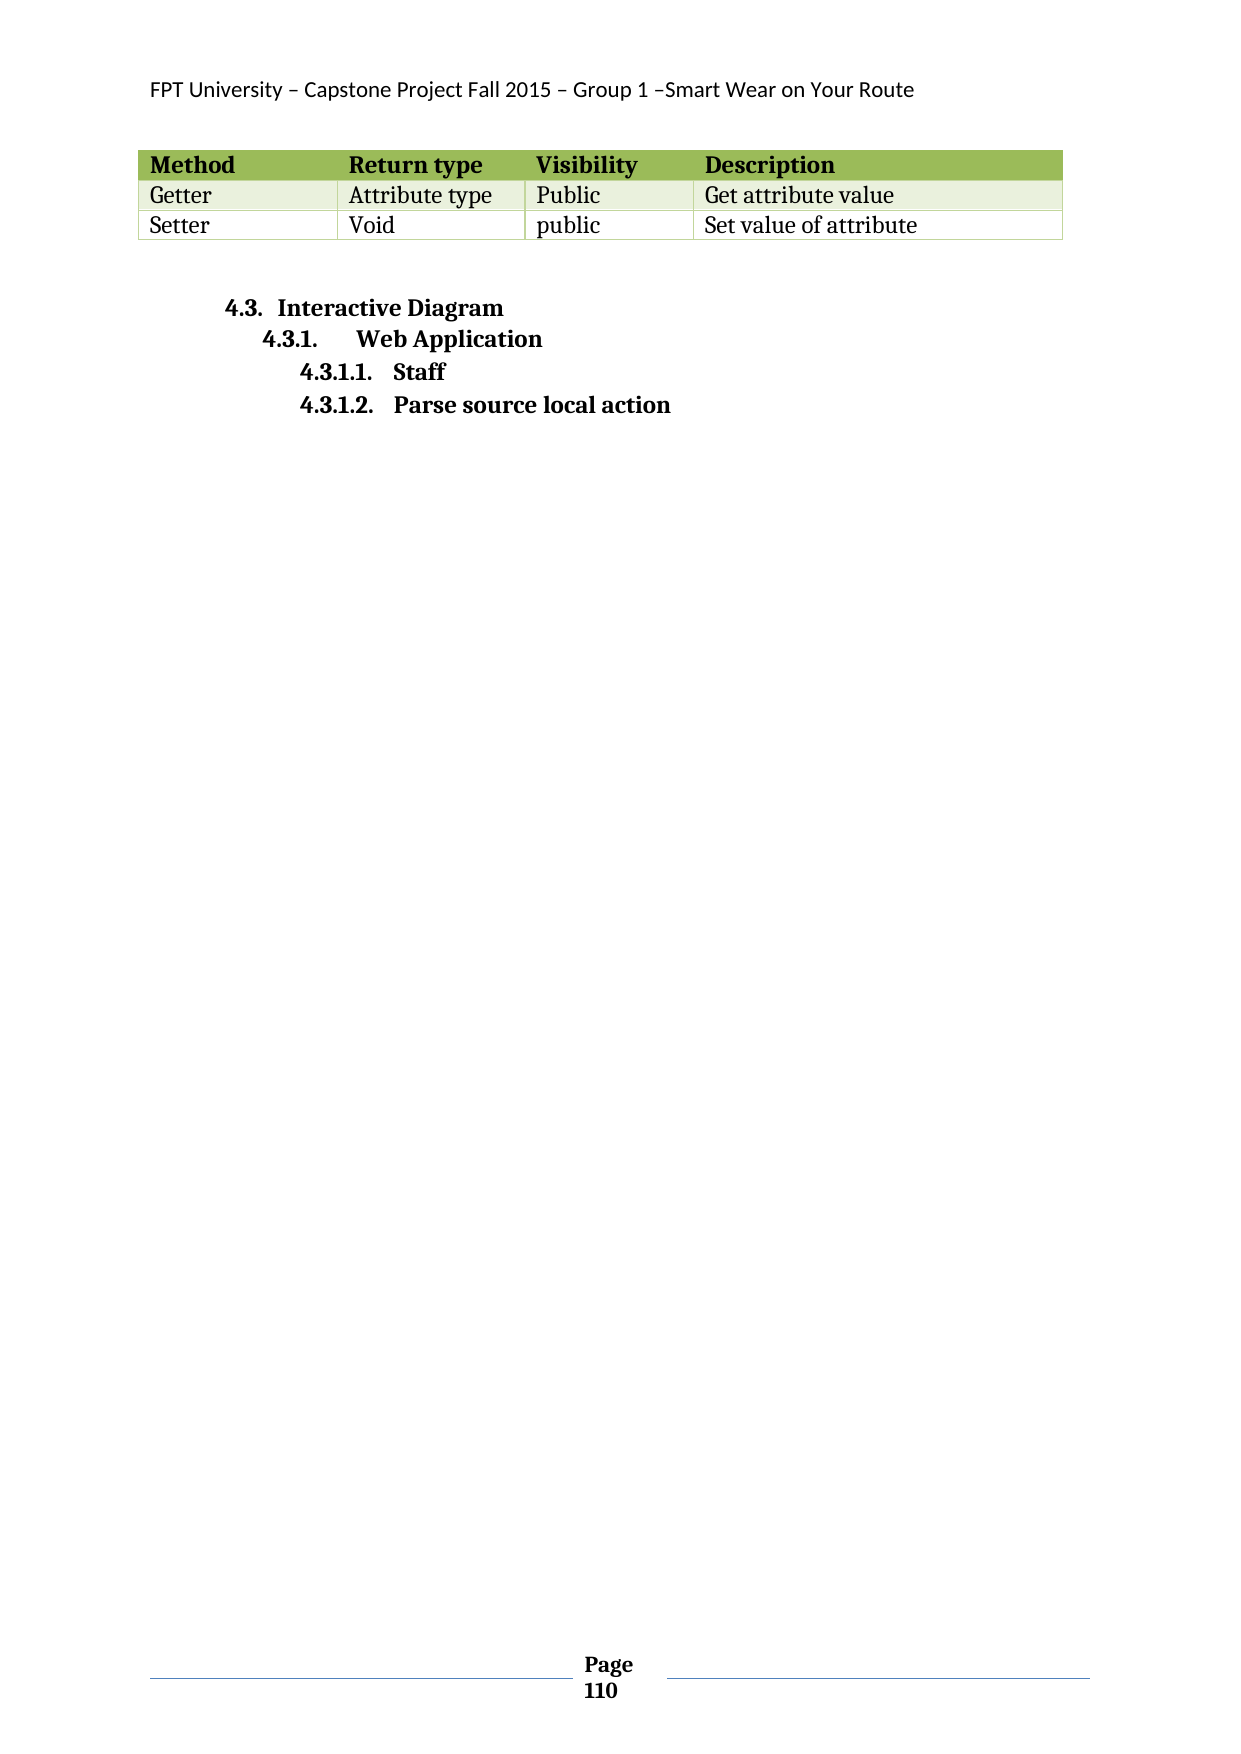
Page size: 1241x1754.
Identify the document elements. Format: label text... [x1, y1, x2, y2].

table_cell Public [526, 181, 693, 209]
subtitle Web Application [262, 324, 1090, 353]
table_cell Get attribute value [694, 181, 1062, 209]
subtitle Staff [300, 357, 1090, 386]
table_cell Setter [139, 211, 337, 239]
table_cell Set value of attribute [694, 211, 1062, 239]
table_cell public [526, 211, 693, 239]
table_cell Void [338, 211, 524, 239]
subtitle Interactive Diagram [225, 293, 1090, 322]
table_header Method [139, 151, 337, 180]
table_header Description [694, 151, 1062, 180]
table_header Visibility [526, 151, 693, 180]
table_header Return type [338, 151, 524, 180]
table_cell Getter [139, 181, 337, 209]
table_cell Attribute type [338, 181, 524, 209]
subtitle Parse source local action [300, 391, 1090, 419]
